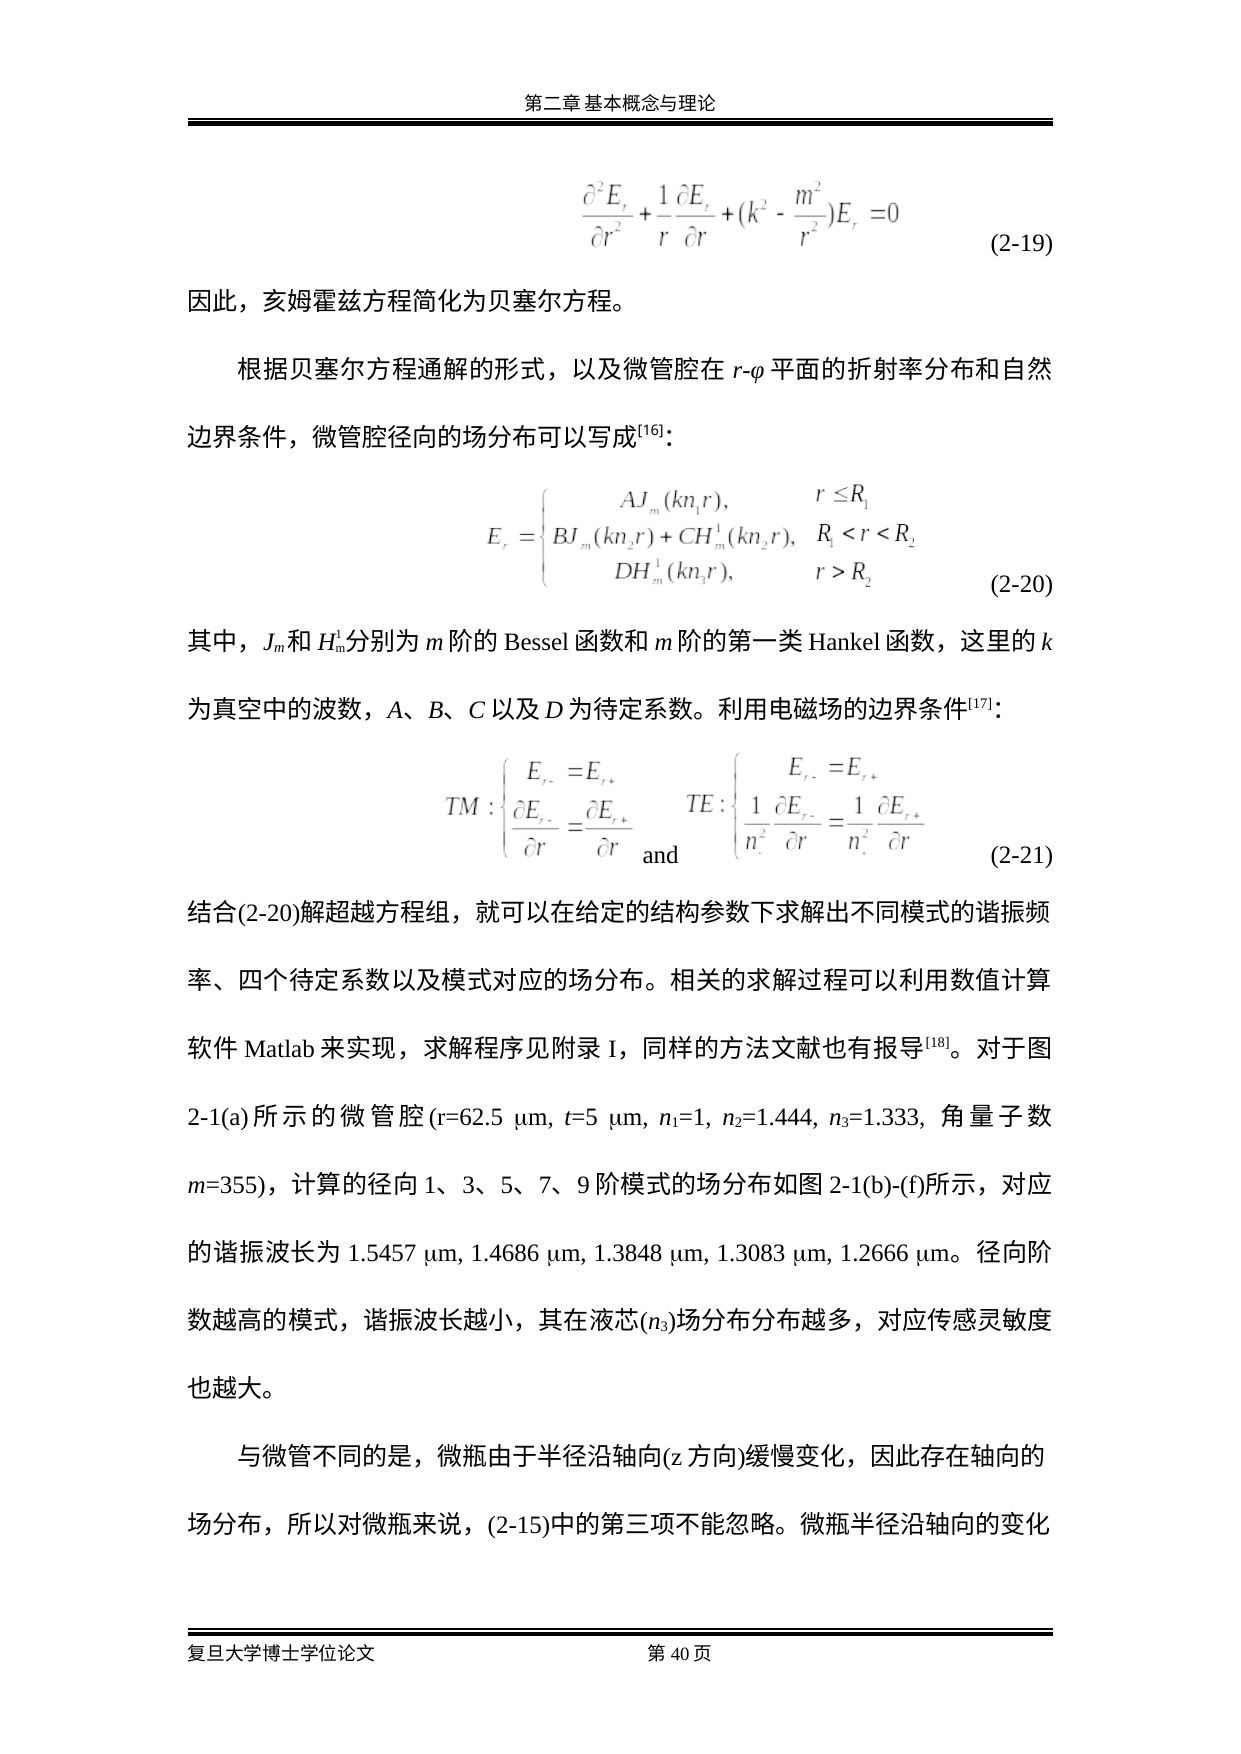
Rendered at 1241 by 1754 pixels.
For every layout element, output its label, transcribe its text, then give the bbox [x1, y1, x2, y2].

text and (2-21) [187, 741, 1053, 877]
text 因此，亥姆霍兹方程简化为贝塞尔方程。 [187, 266, 1053, 334]
text (2-20) [187, 469, 1053, 605]
text 根据贝塞尔方程通解的形式，以及微管腔在r-φ平面的折射率分布和自然边界条件，微管腔径向的场分布可以写成[16]： [187, 334, 1053, 469]
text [187, 1420, 1053, 1556]
text 其中，Jm和H1 m分别为m阶的Bessel函数和m阶的第一类Hankel函数，这里的k为真空中的波数，A、B、C以及D为待定系数。利用电磁场的边界条件[17]： [187, 605, 1053, 741]
text 结合(2-20)解超越方程组，就可以在给定的结构参数下求解出不同模式的谐振频率、四个待定系数以及模式对应的场分布。相关的求解过程可以利用数值计算软件Matlab来实现，求解程序见附录I，同样的方法文献也有报导[18]。对于图2-1(a)所示的微管腔(r=62.5 m, t=5 m, n1=1, n2=1.444, n3=1.333, 角量子数m=355)，计算的径向1、3、5、7、9阶模式的场分布如图2-1(b)-(f)所示，对应的谐振波长为1.5457 m, 1.4686 m, 1.3848 m, 1.3083 m, 1.2666 m。径向阶数越高的模式，谐振波长越小，其在液芯(n3)场分布分布越多，对应传感灵敏度也越大。 [187, 877, 1053, 1420]
text (2-19) [187, 164, 1053, 266]
